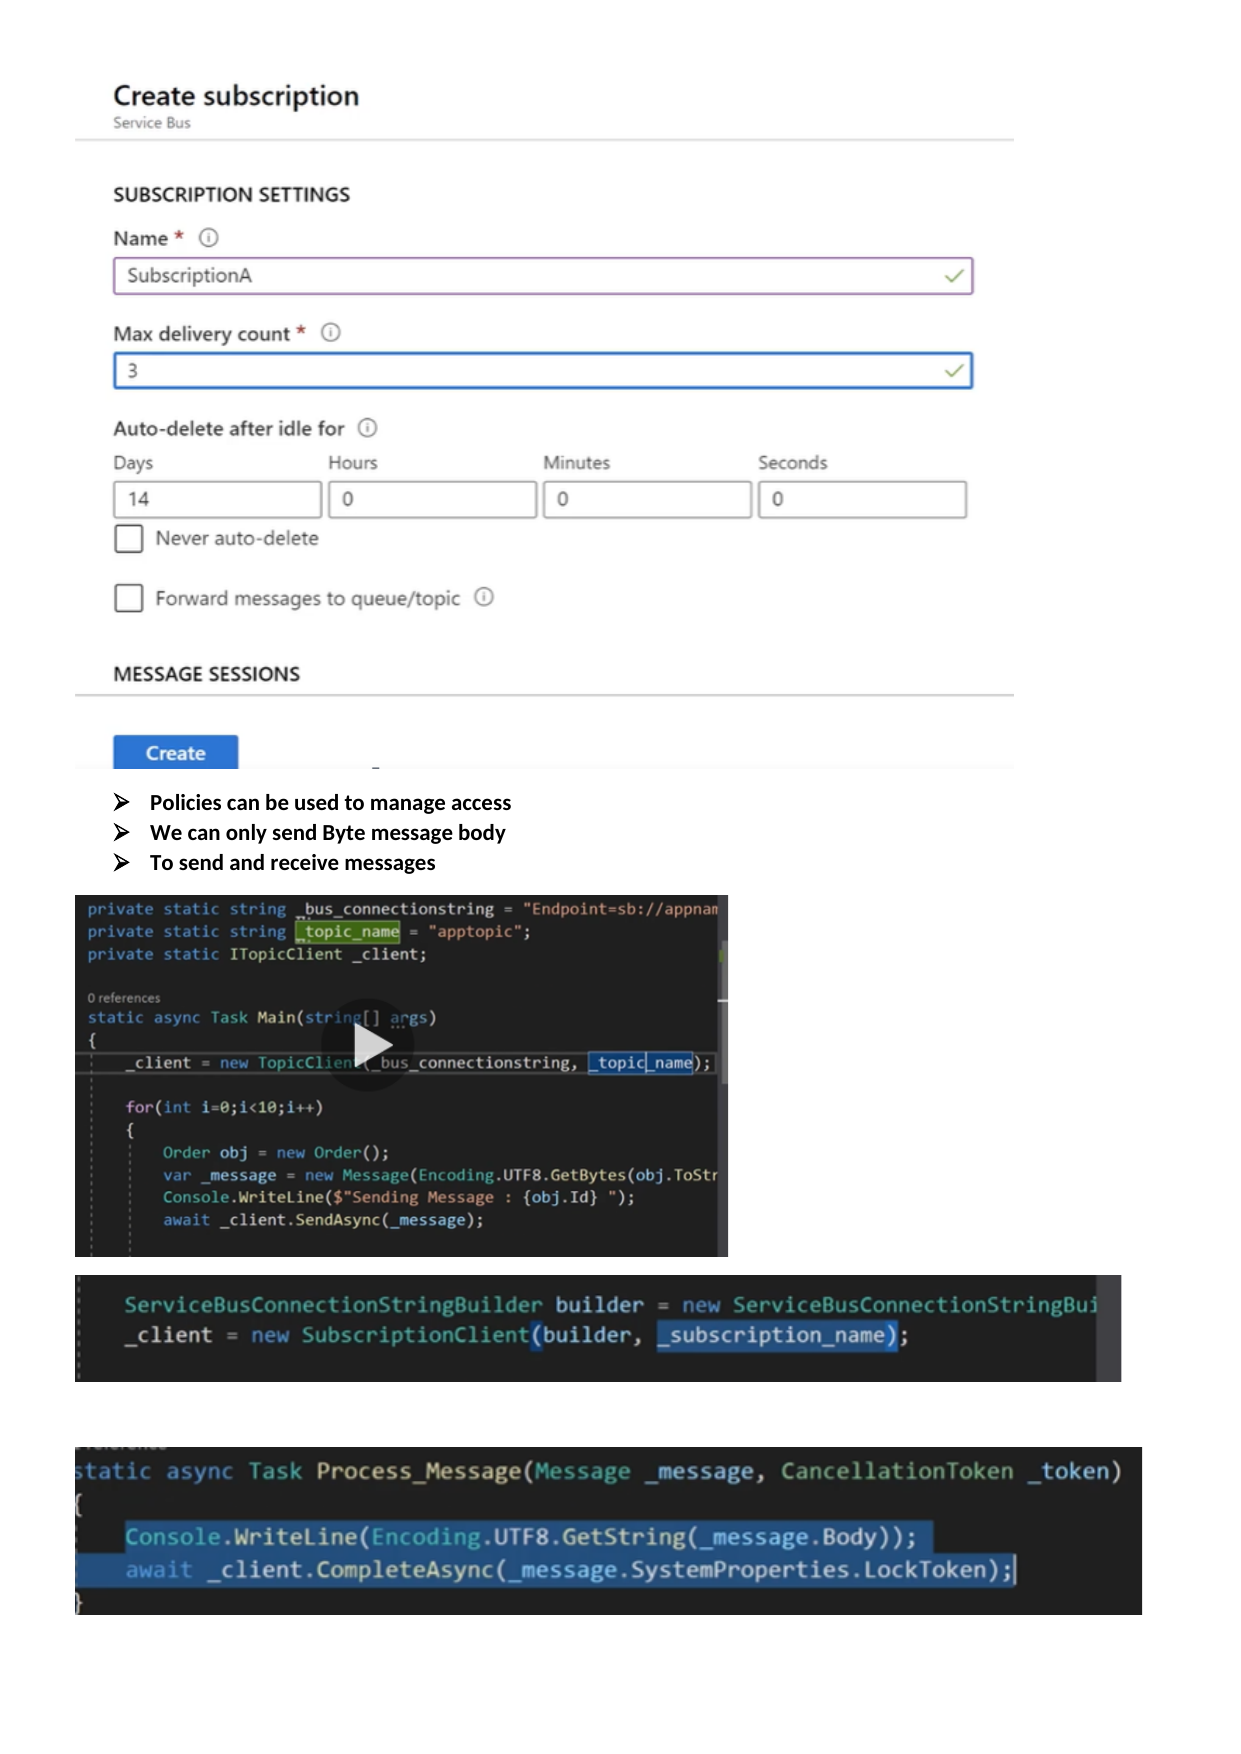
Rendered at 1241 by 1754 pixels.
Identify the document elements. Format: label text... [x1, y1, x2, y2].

picture [75, 1275, 1122, 1382]
list We can only send Byte message body [112, 818, 1165, 846]
list Policies can be used to manage access [112, 788, 1165, 816]
picture [75, 75, 1014, 769]
picture [75, 1447, 1143, 1615]
picture [75, 895, 729, 1257]
list To send and receive messages [112, 848, 1165, 876]
